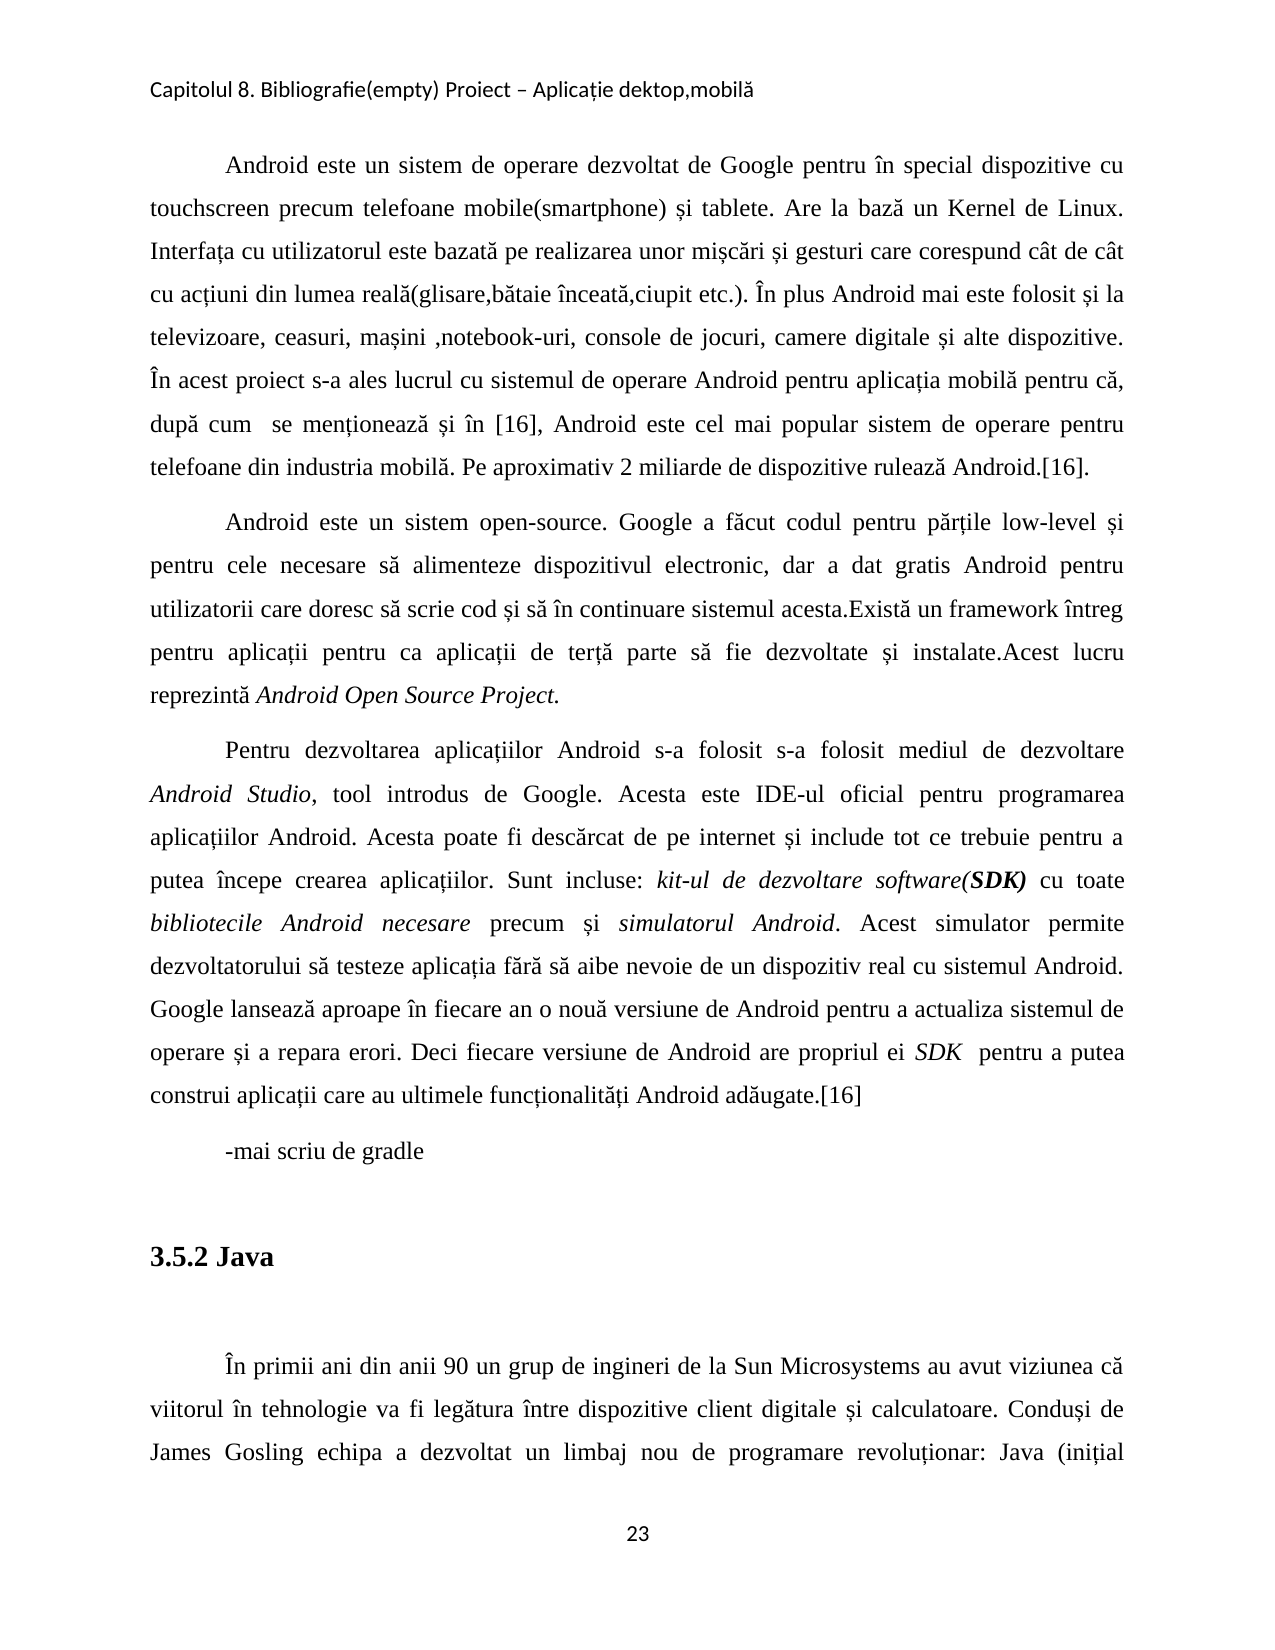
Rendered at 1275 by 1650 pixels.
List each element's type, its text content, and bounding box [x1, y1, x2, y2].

text Android este un sistem open-source. Google a făcut codul pentru părțile low-level și pentru cele necesare să alimenteze dispozitivul electronic, dar a dat gratis Android pentru utilizatorii care doresc să scrie cod și să în continuare sistemul acesta.Există un framework întreg pentru aplicații pentru ca aplicații de terță parte să fie dezvoltate și instalate.Acest lucru reprezintă Android Open Source Project. [150, 507, 1125, 709]
text -mai scriu de gradle [150, 1136, 1125, 1165]
text 3.5.2 Java [150, 1239, 1125, 1272]
text Android este un sistem de operare dezvoltat de Google pentru în special dispozitive cu touchscreen precum telefoane mobile(smartphone) și tablete. Are la bază un Kernel de Linux. Interfața cu utilizatorul este bazată pe realizarea unor mișcări și gesturi care corespund cât de cât cu acțiuni din lumea reală(glisare,bătaie înceată,ciupit etc.). În plus Android mai este folosit și la televizoare, ceasuri, mașini ,notebook-uri, console de jocuri, camere digitale și alte dispozitive. În acest proiect s-a ales lucrul cu sistemul de operare Android pentru aplicația mobilă pentru că, după cum se menționează și în [16], Android este cel mai popular sistem de operare pentru telefoane din industria mobilă. Pe aproximativ 2 miliarde de dispozitive rulează Android.[16]. [150, 150, 1125, 481]
text Pentru dezvoltarea aplicațiilor Android s-a folosit s-a folosit mediul de dezvoltare Android Studio, tool introdus de Google. Acesta este IDE-ul oficial pentru programarea aplicațiilor Android. Acesta poate fi descărcat de pe internet și include tot ce trebuie pentru a putea începe crearea aplicațiilor. Sunt incluse: kit-ul de dezvoltare software(SDK) cu toate bibliotecile Android necesare precum și simulatorul Android. Acest simulator permite dezvoltatorului să testeze aplicația fără să aibe nevoie de un dispozitiv real cu sistemul Android. Google lansează aproape în fiecare an o nouă versiune de Android pentru a actualiza sistemul de operare și a repara erori. Deci fiecare versiune de Android are propriul ei SDK pentru a putea construi aplicații care au ultimele funcționalități Android adăugate.[16] [150, 736, 1125, 1109]
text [150, 1351, 1125, 1466]
